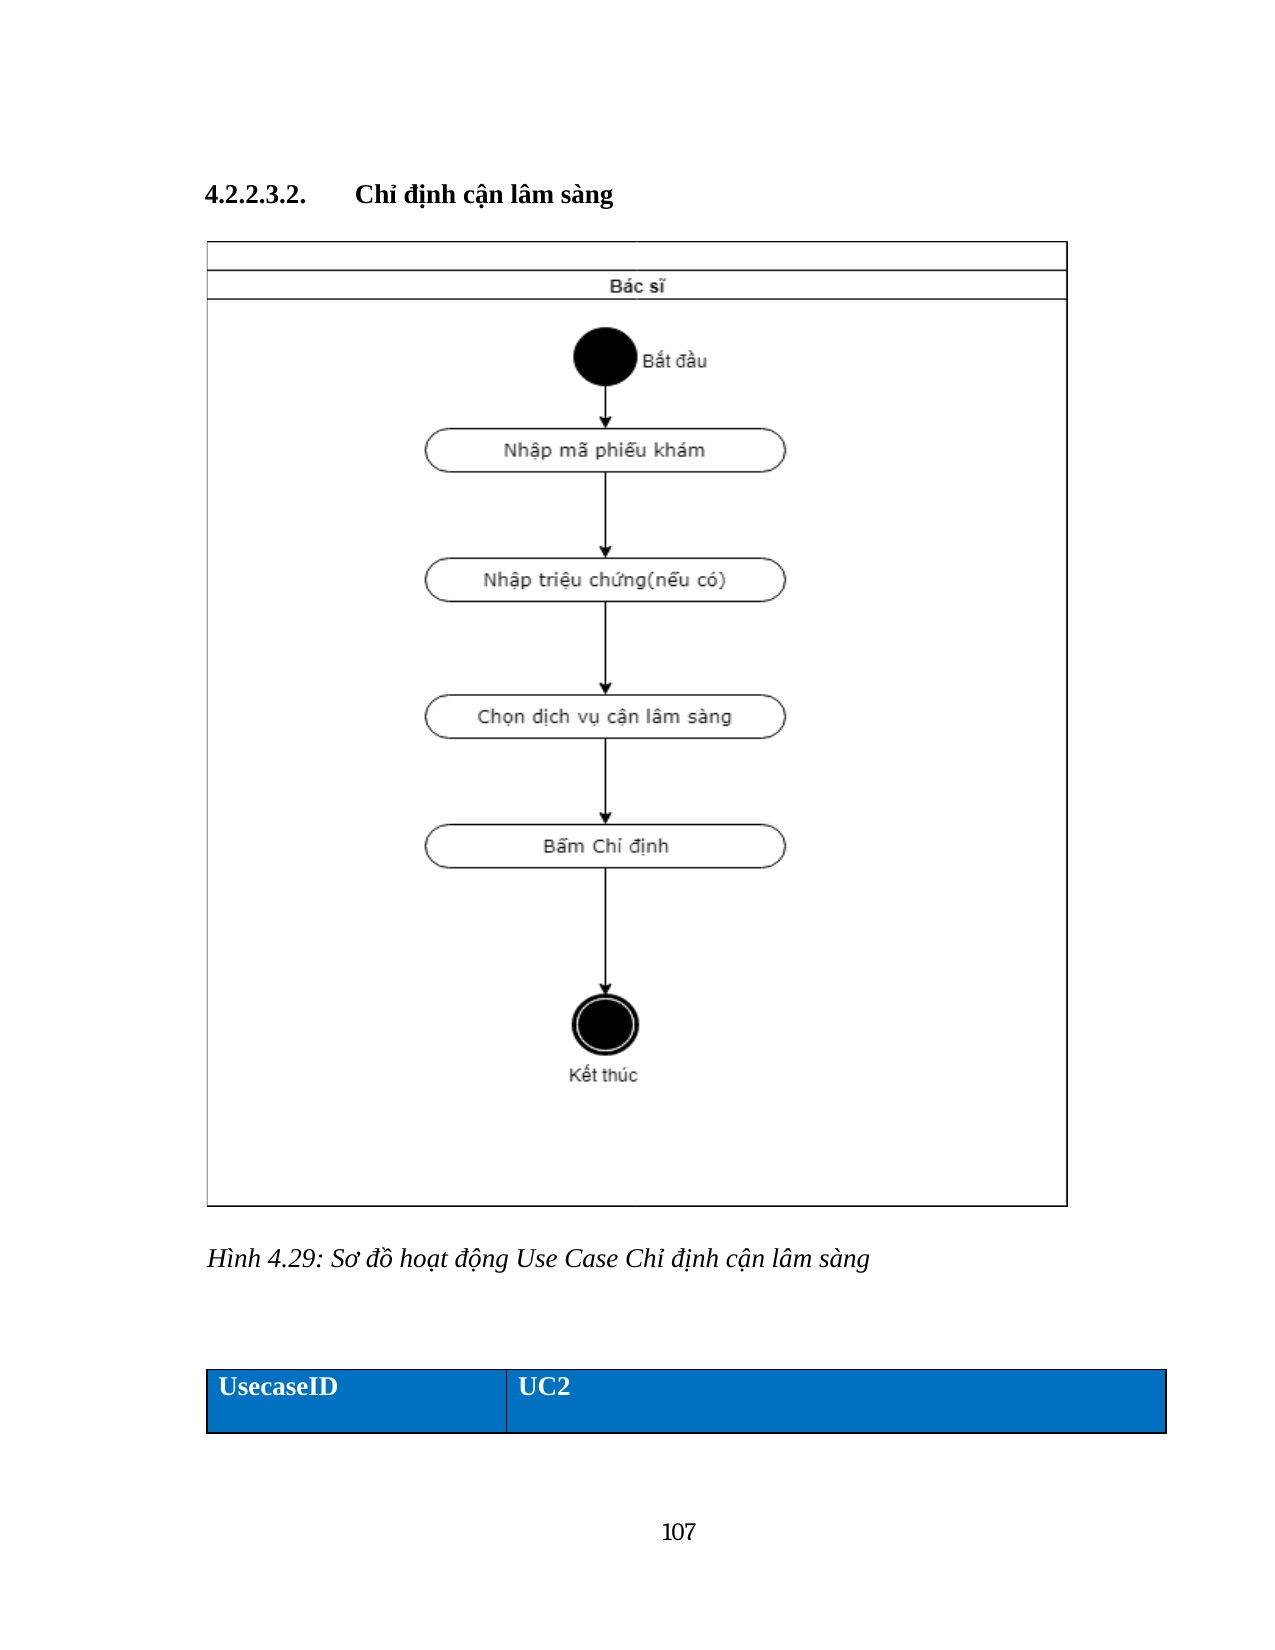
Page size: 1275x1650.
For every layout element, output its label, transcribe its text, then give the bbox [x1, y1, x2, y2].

picture [206, 241, 1068, 1207]
table_header UsecaseID [208, 1370, 506, 1432]
table_header UC2 [507, 1370, 1165, 1432]
subtitle Hình 4.29: Sơ đồ hoạt động Use Case Chỉ định cận lâm sàng [207, 1242, 1152, 1273]
subtitle Chỉ định cận lâm sàng [204, 178, 1171, 209]
